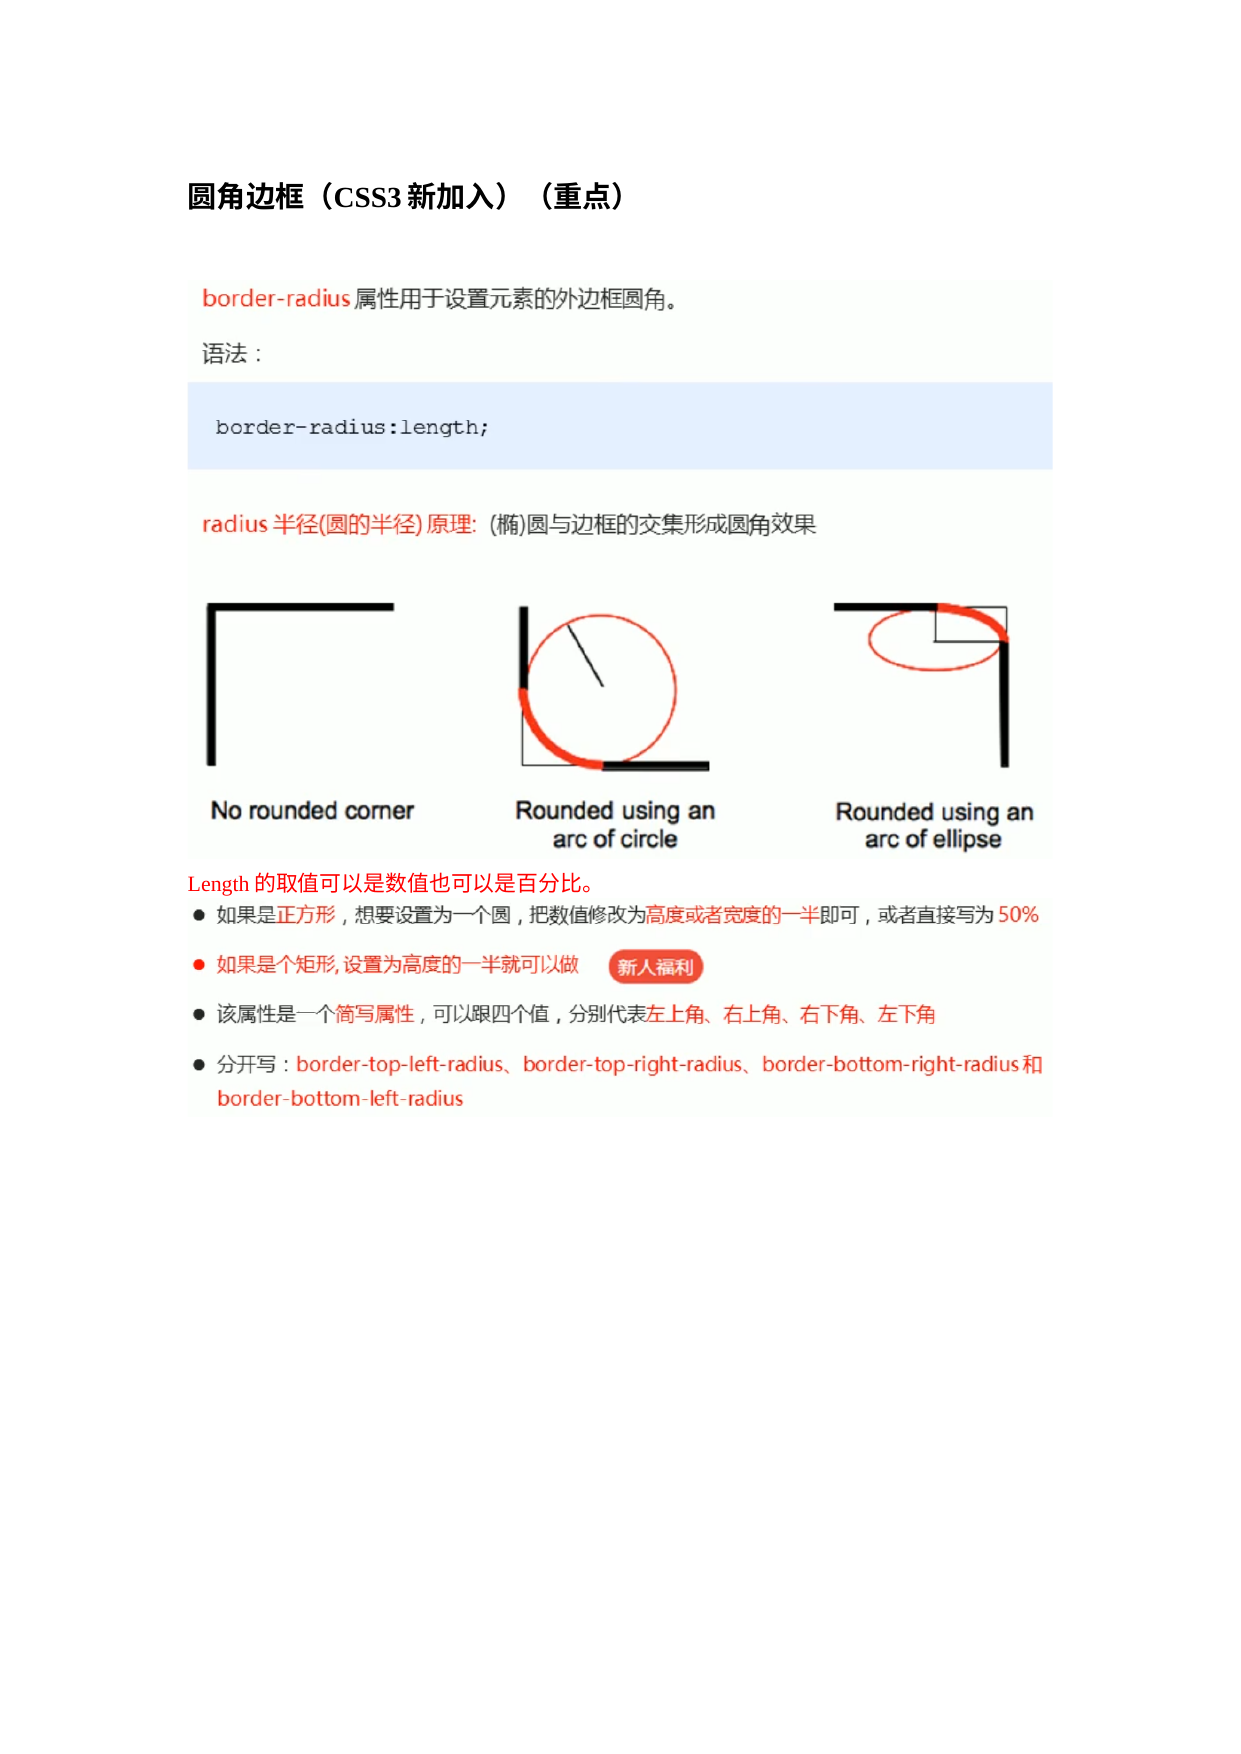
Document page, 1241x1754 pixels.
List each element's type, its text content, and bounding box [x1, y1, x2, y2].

subtitle 圆角边框（CSS3新加入）（重点） [187, 162, 1053, 227]
picture [187, 898, 1053, 1117]
text Length的取值可以是数值也可以是百分比。 [187, 866, 1053, 898]
picture [187, 280, 1053, 859]
